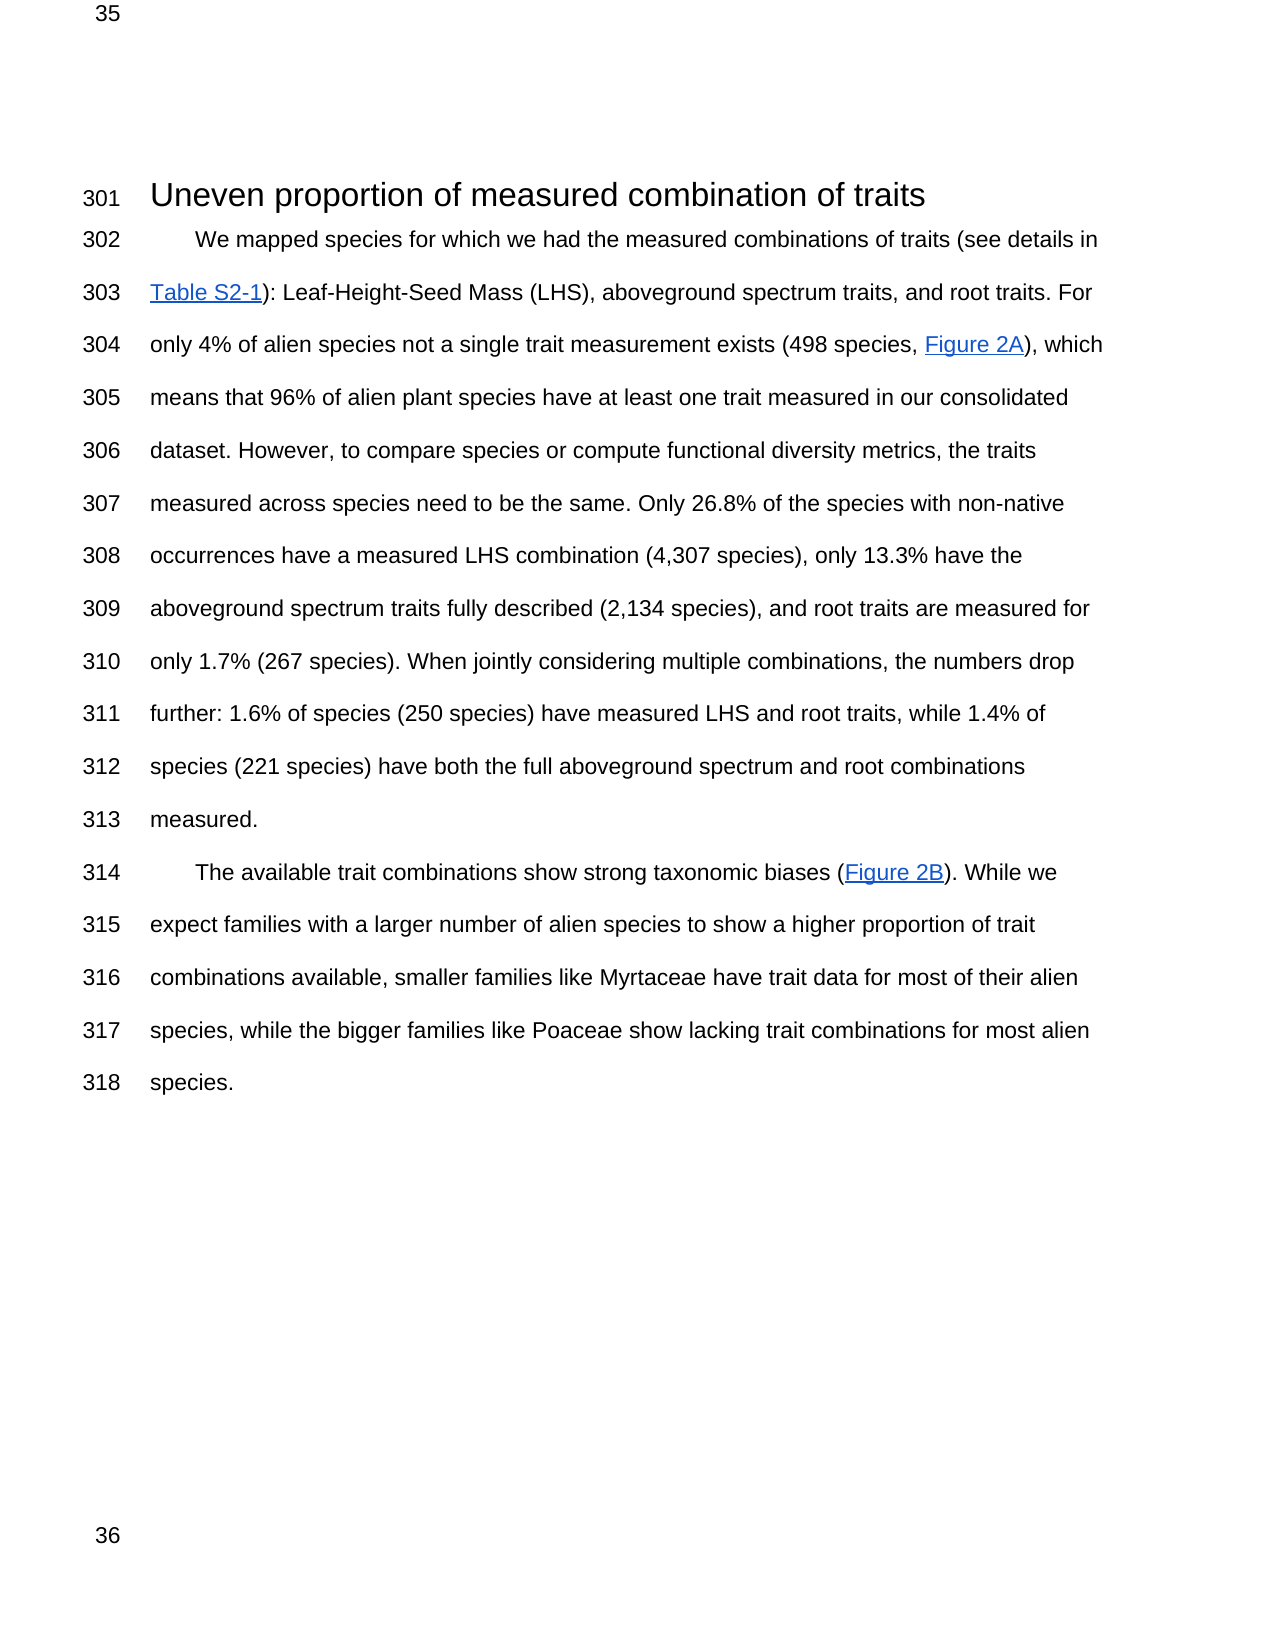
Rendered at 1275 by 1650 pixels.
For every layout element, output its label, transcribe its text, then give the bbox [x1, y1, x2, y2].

subtitle Uneven proportion of measured combination of traits [150, 175, 1125, 213]
text We mapped species for which we had the measured combinations of traits (see details in Table S2-1): Leaf-Height-Seed Mass (LHS), aboveground spectrum traits, and root traits. For only 4% of alien species not a single trait measurement exists (498 species, Figure 2A), which means that 96% of alien plant species have at least one trait measured in our consolidated dataset. However, to compare species or compute functional diversity metrics, the traits measured across species need to be the same. Only 26.8% of the species with non-native occurrences have a measured LHS combination (4,307 species), only 13.3% have the aboveground spectrum traits fully described (2,134 species), and root traits are measured for only 1.7% (267 species). When jointly considering multiple combinations, the numbers drop further: 1.6% of species (250 species) have measured LHS and root traits, while 1.4% of species (221 species) have both the full aboveground spectrum and root combinations measured. [150, 226, 1125, 832]
text The available trait combinations show strong taxonomic biases (Figure 2B). While we expect families with a larger number of alien species to show a higher proportion of trait combinations available, smaller families like Myrtaceae have trait data for most of their alien species, while the bigger families like Poaceae show lacking trait combinations for most alien species. [150, 858, 1125, 1096]
